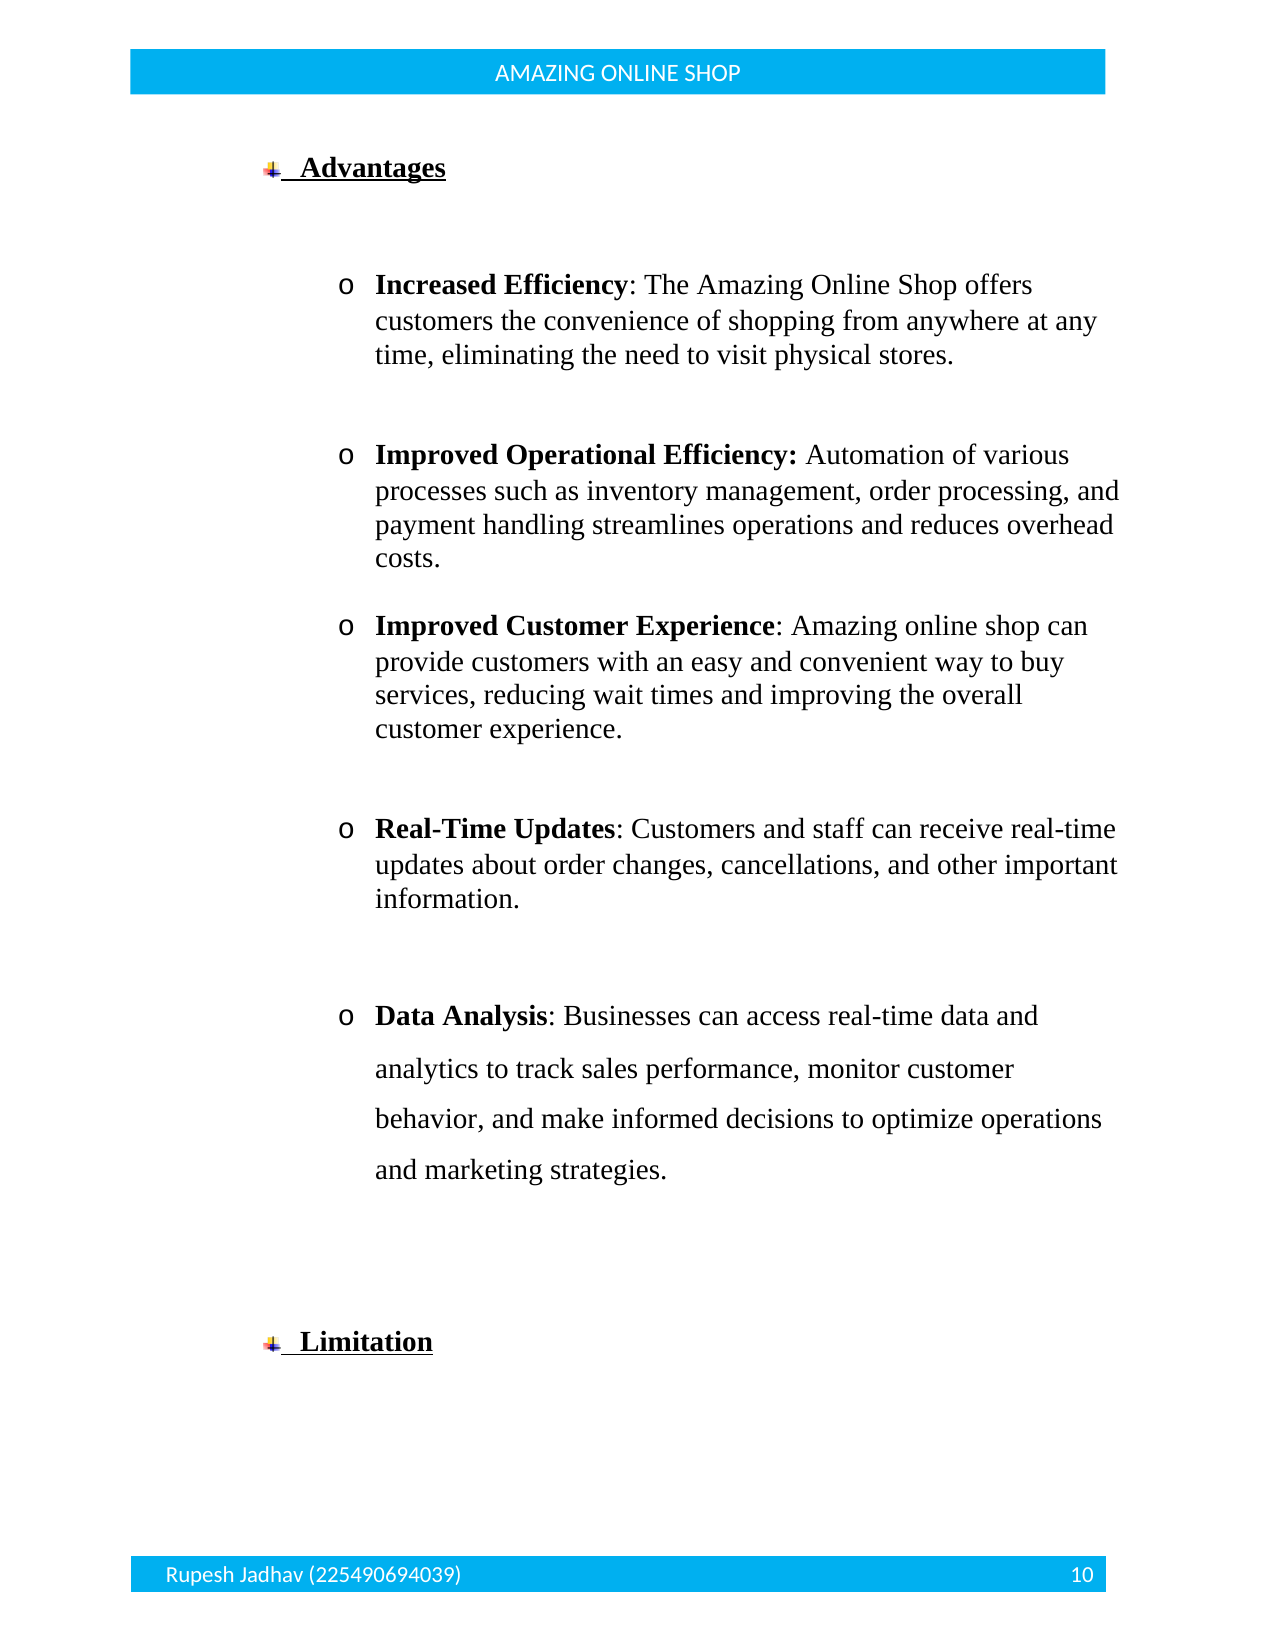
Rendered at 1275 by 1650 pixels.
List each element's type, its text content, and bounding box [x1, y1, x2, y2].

list Increased Efficiency: The Amazing Online Shop offers customers the convenience of shopping from anywhere at any time, eliminating the need to visit physical stores. [337, 267, 1125, 370]
list Improved Customer Experience: Amazing online shop can provide customers with an easy and convenient way to buy services, reducing wait times and improving the overall customer experience. [337, 608, 1125, 744]
list Limitation [262, 1324, 1125, 1358]
picture [263, 160, 281, 178]
list Improved Operational Efficiency: Automation of various processes such as inventory management, order processing, and payment handling streamlines operations and reduces overhead costs. [337, 437, 1125, 574]
picture [263, 1335, 281, 1352]
list Advantages [262, 150, 1125, 183]
list Data Analysis: Businesses can access real-time data and analytics to track sales performance, monitor customer behavior, and make informed decisions to optimize operations and marketing strategies. [337, 998, 1125, 1185]
list Real-Time Updates: Customers and staff can receive real-time updates about order changes, cancellations, and other important information. [337, 811, 1125, 914]
